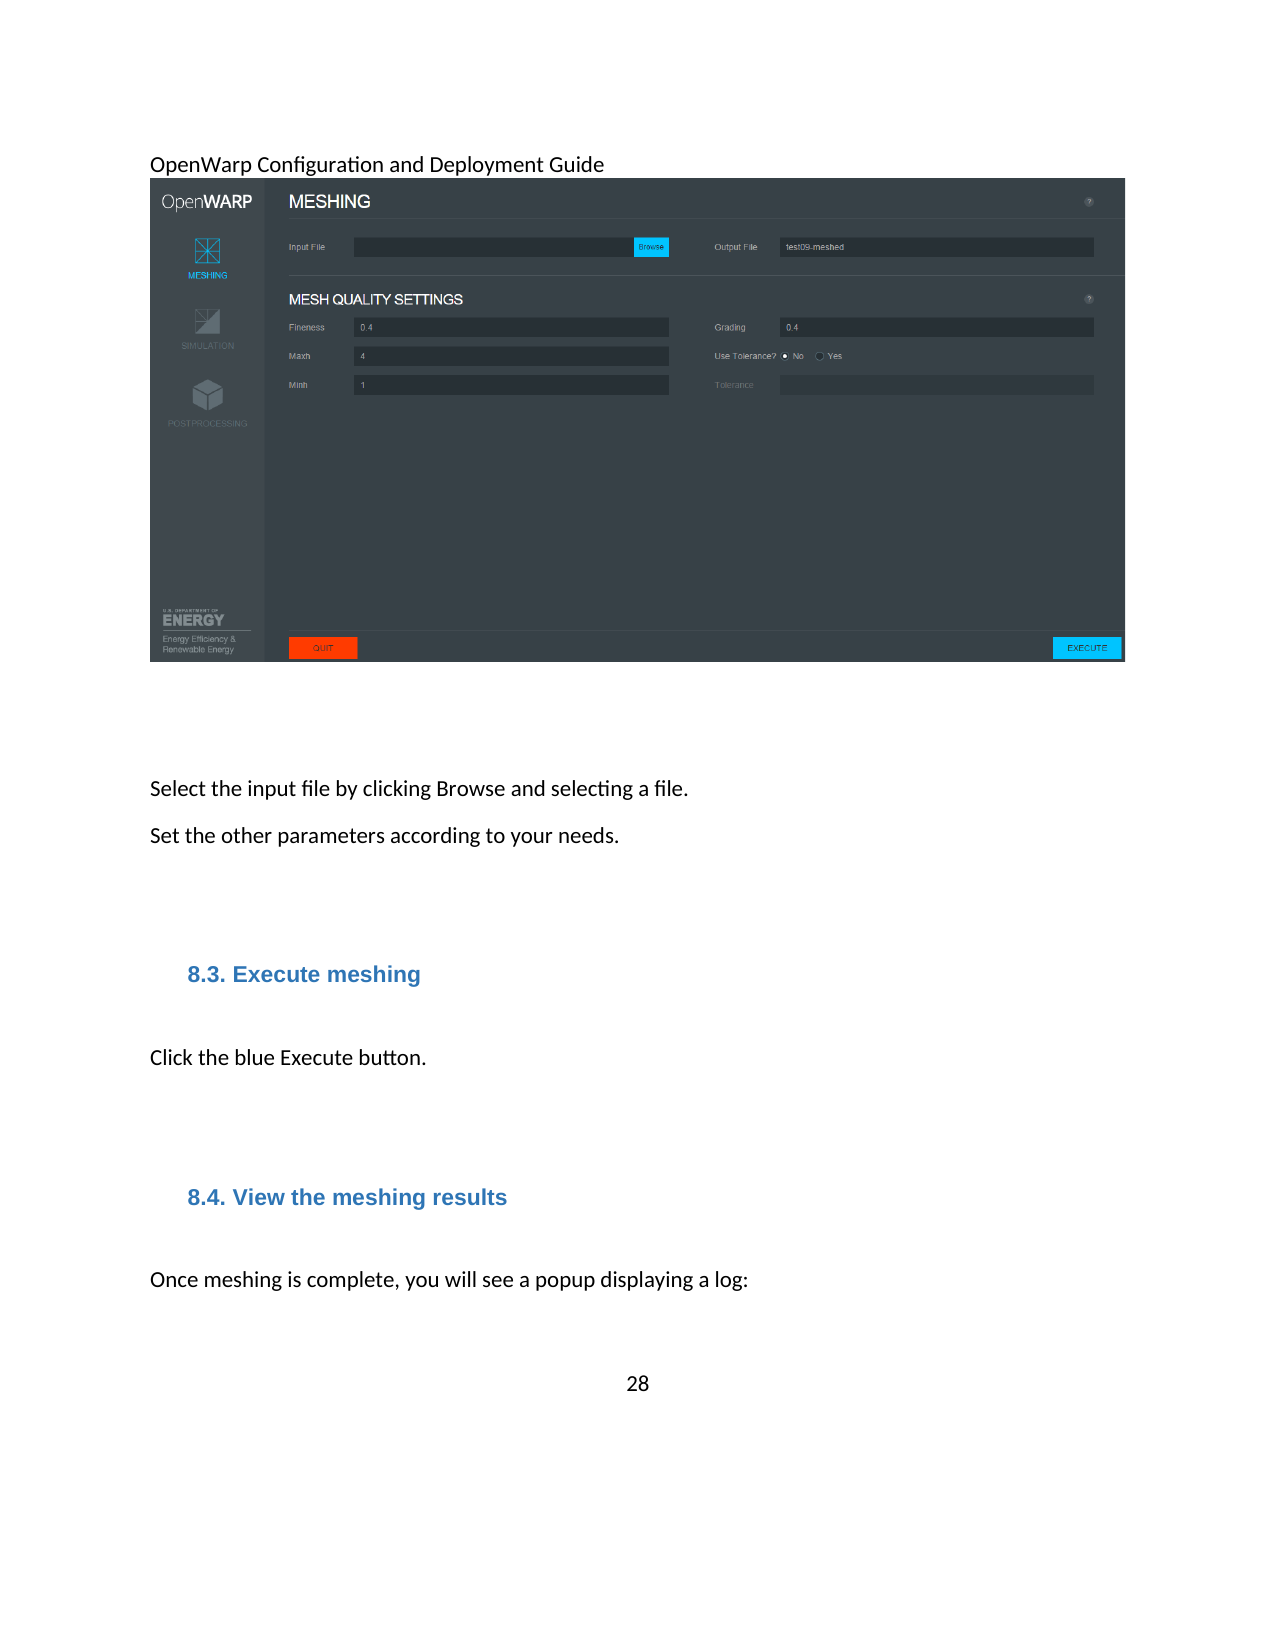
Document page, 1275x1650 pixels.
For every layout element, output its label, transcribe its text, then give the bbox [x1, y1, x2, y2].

picture [150, 178, 1125, 662]
text Select the input file by clicking Browse and selecting a file. [150, 774, 1125, 802]
text Click the blue Execute button. [150, 1043, 1125, 1071]
text Set the other parameters according to your needs. [150, 821, 1125, 849]
subtitle View the meshing results [187, 1183, 1125, 1210]
text Once meshing is complete, you will see a popup displaying a log: [150, 1265, 1125, 1293]
subtitle Execute meshing [187, 961, 1125, 988]
